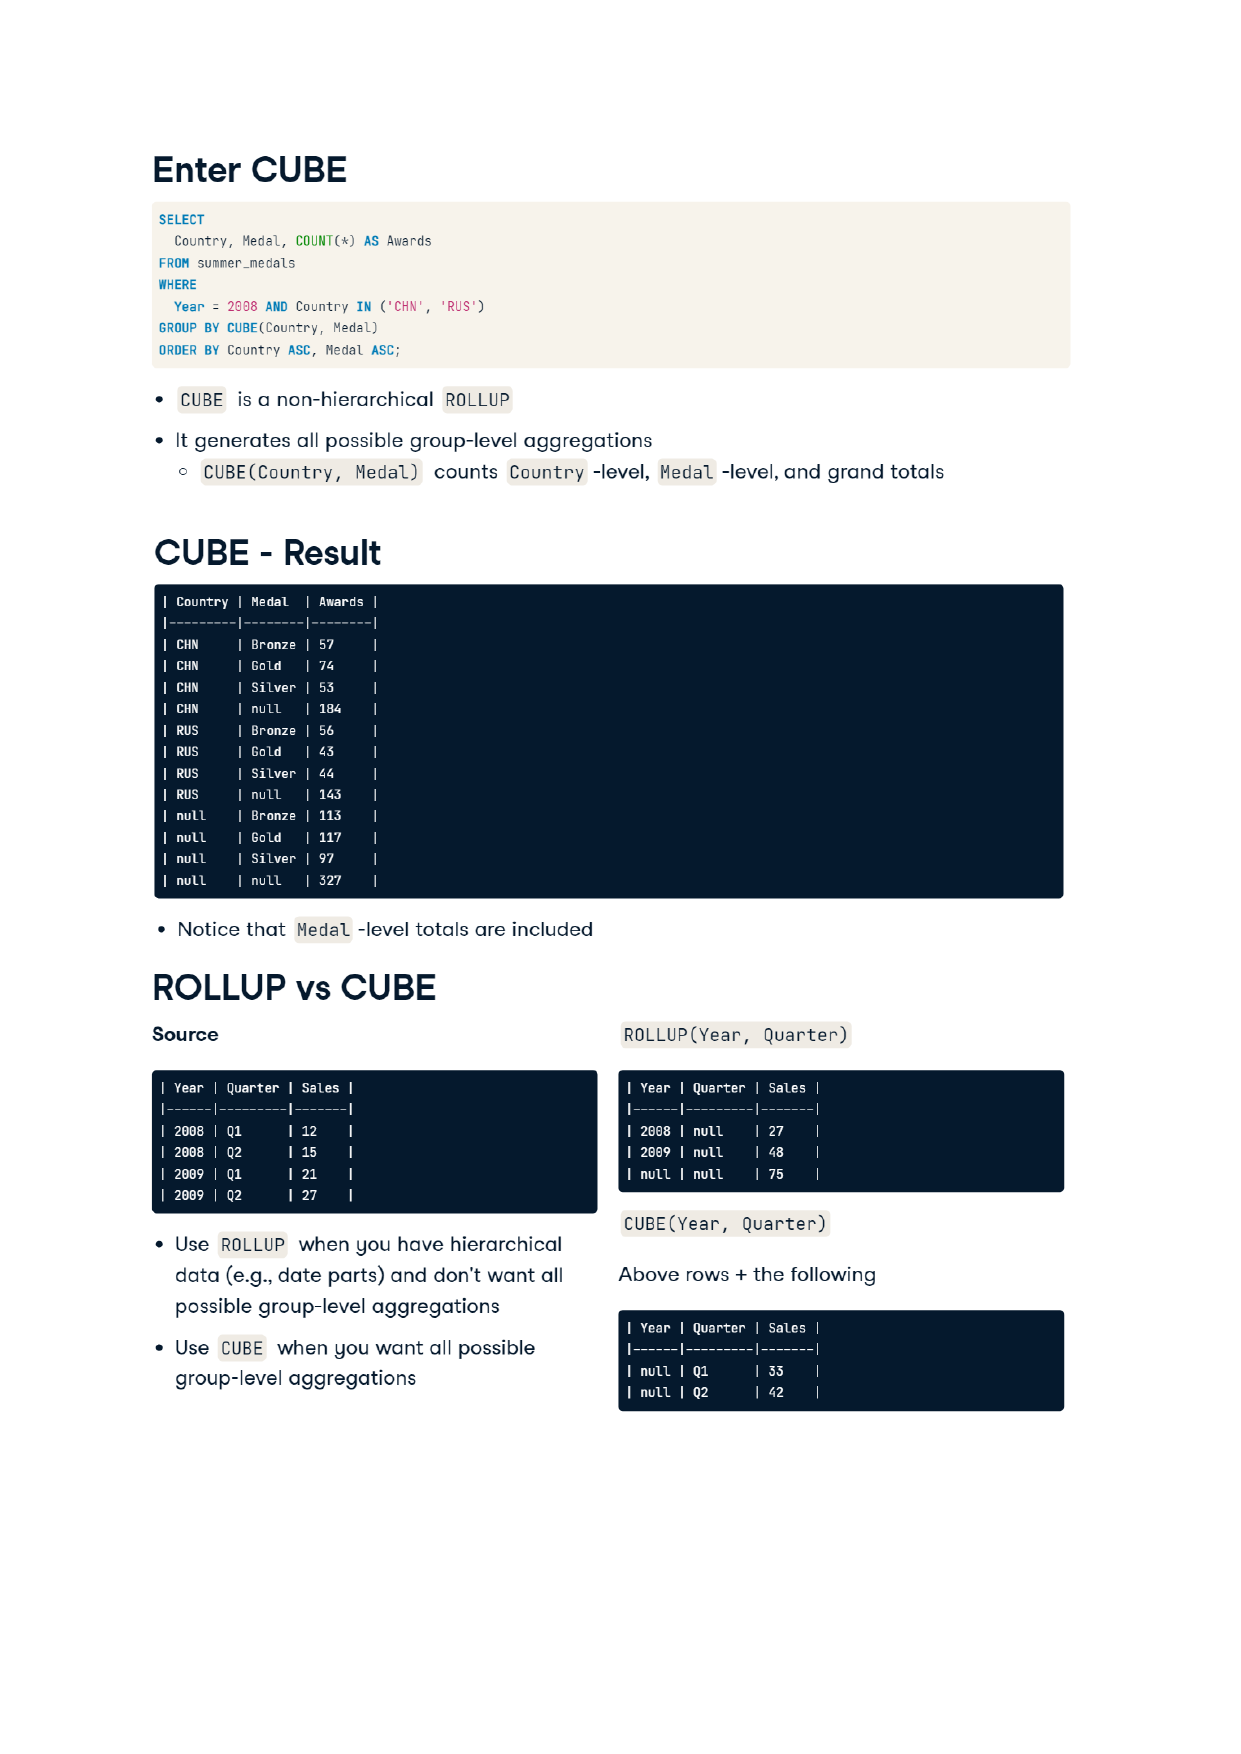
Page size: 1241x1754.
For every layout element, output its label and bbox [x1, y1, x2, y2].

picture [150, 533, 1091, 952]
picture [150, 150, 1091, 515]
picture [150, 970, 1091, 1420]
